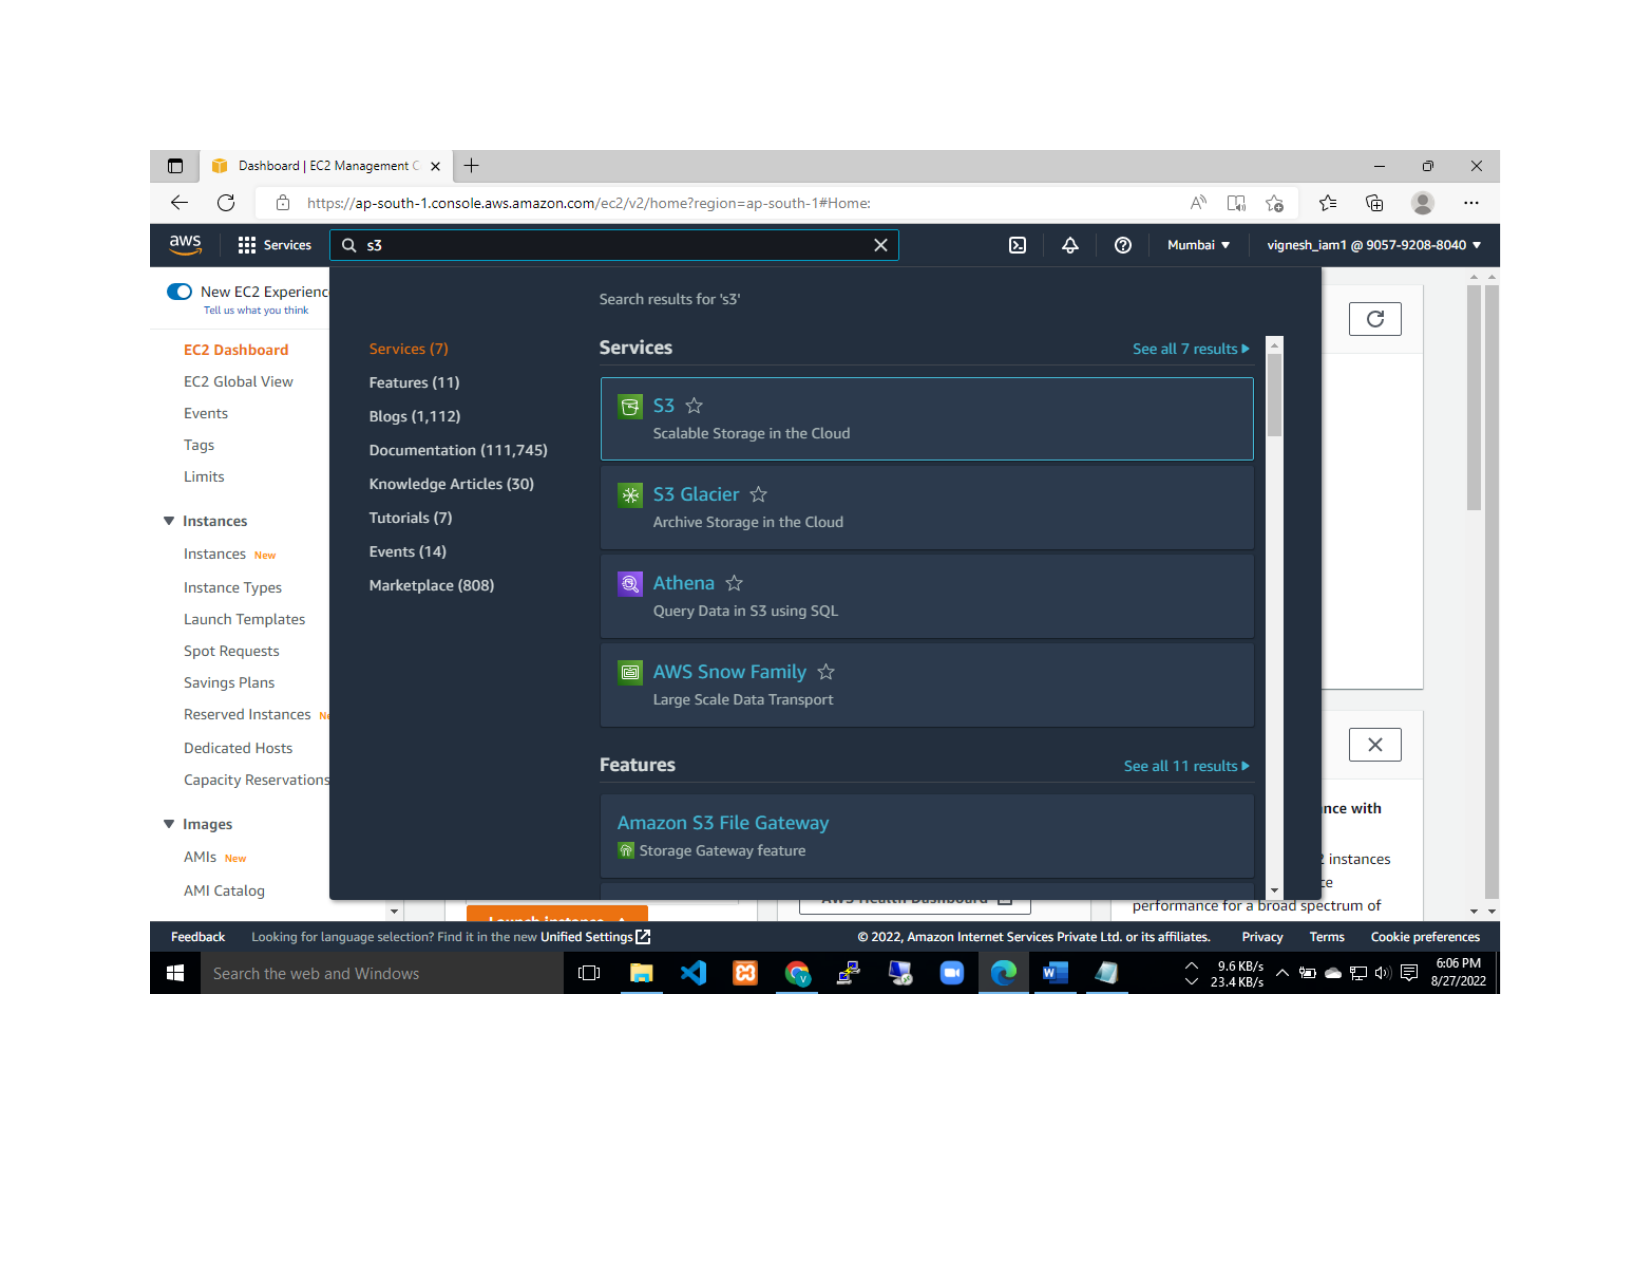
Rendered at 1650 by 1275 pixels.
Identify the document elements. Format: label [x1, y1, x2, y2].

picture [150, 150, 1500, 994]
